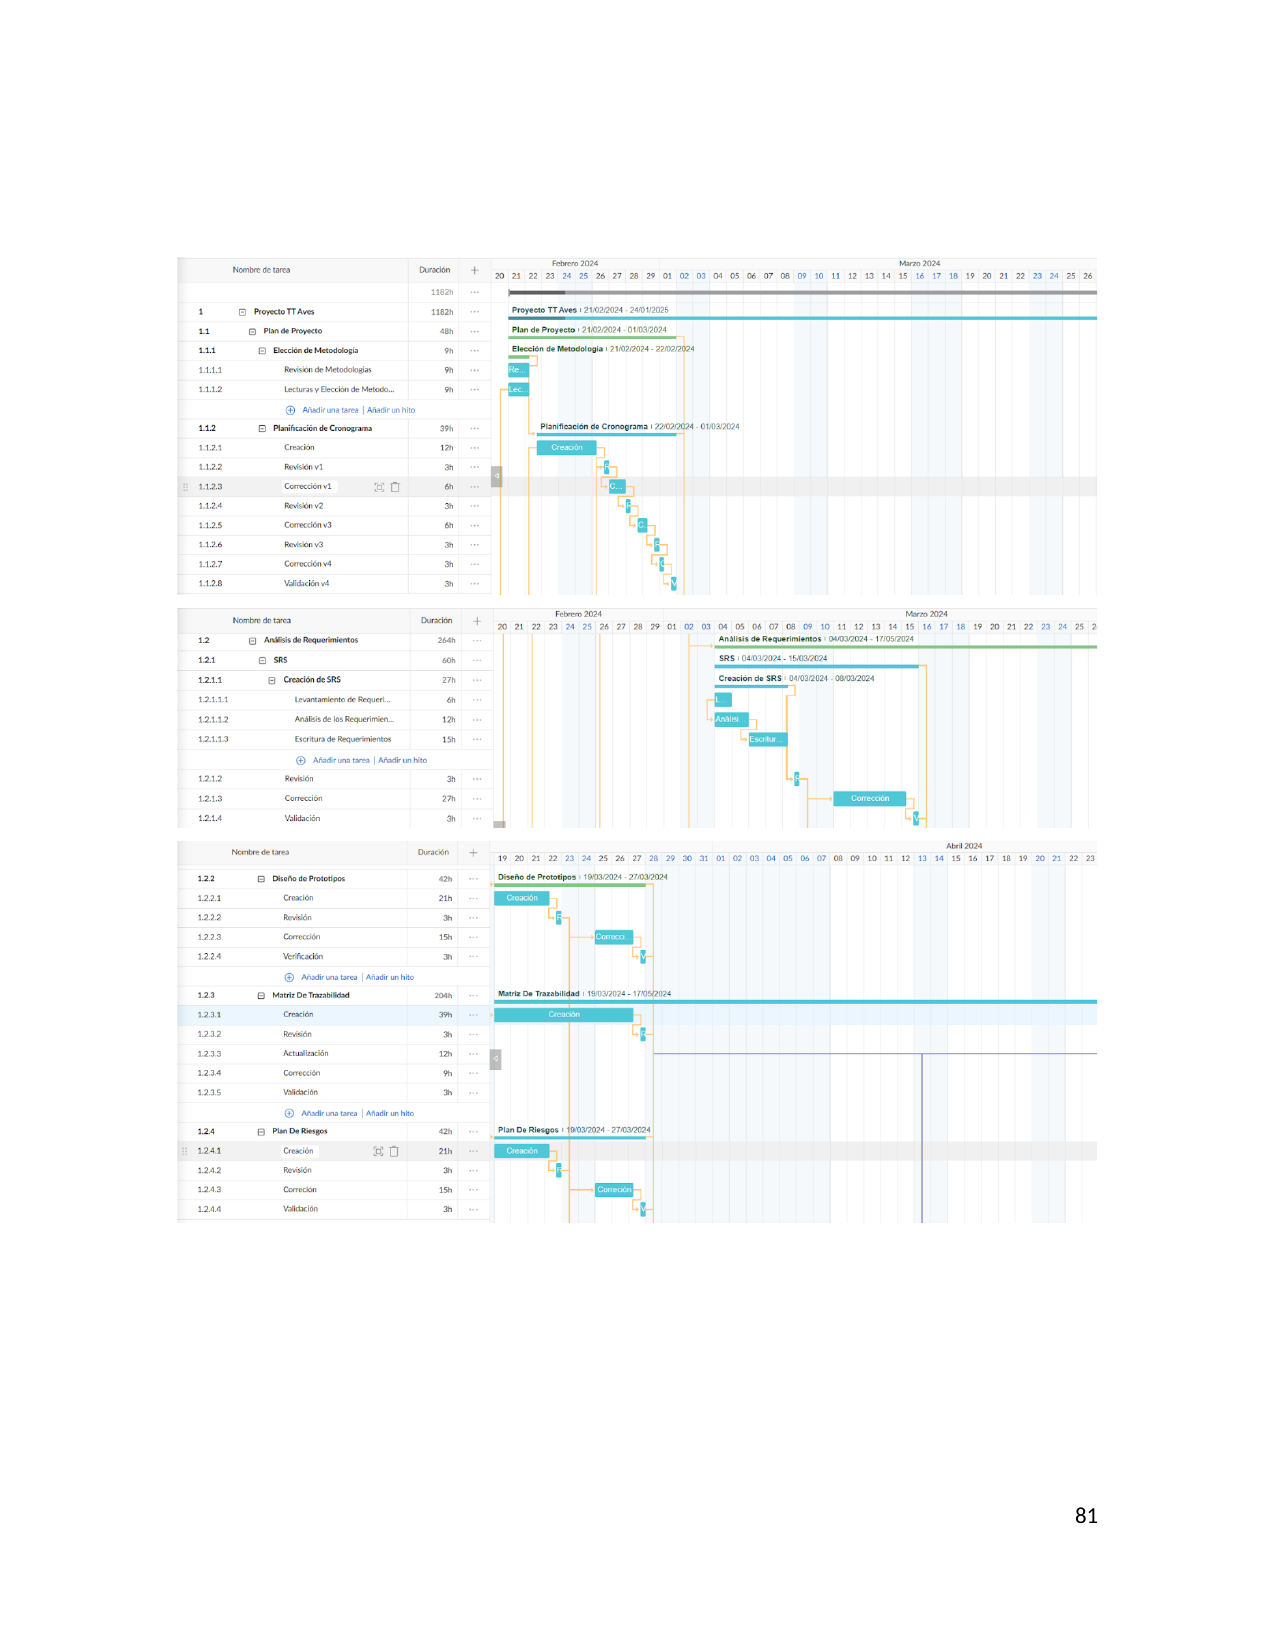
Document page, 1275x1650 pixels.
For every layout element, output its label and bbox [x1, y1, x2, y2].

picture [177, 608, 1098, 828]
picture [177, 257, 1098, 595]
picture [177, 841, 1098, 1223]
